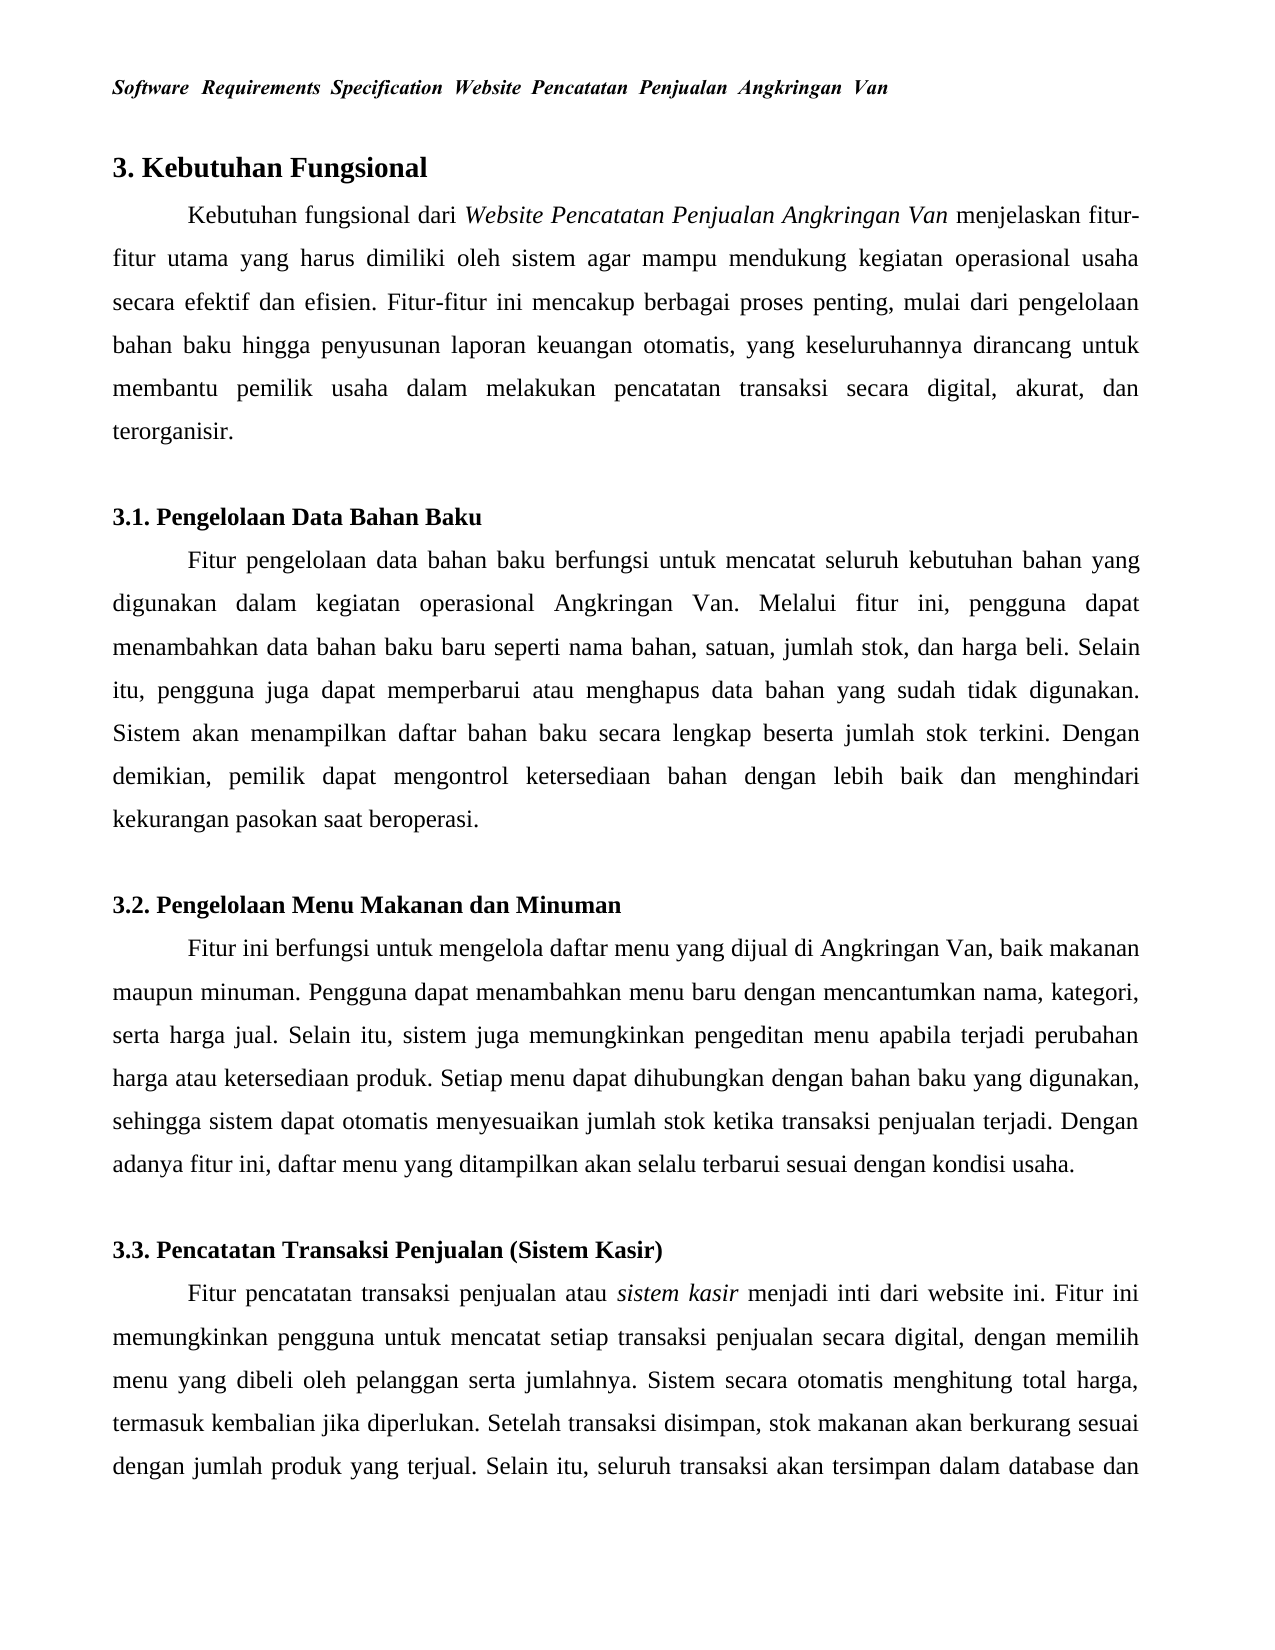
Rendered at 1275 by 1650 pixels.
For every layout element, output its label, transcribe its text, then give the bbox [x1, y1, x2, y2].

subtitle 3. Kebutuhan Fungsional [112, 150, 1140, 183]
text Fitur pengelolaan data bahan baku berfungsi untuk mencatat seluruh kebutuhan bahan yang digunakan dalam kegiatan operasional Angkringan Van. Melalui fitur ini, pengguna dapat menambahkan data bahan baku baru seperti nama bahan, satuan, jumlah stok, dan harga beli. Selain itu, pengguna juga dapat memperbarui atau menghapus data bahan yang sudah tidak digunakan. Sistem akan menampilkan daftar bahan baku secara lengkap beserta jumlah stok terkini. Dengan demikian, pemilik dapat mengontrol ketersediaan bahan dengan lebih baik dan menghindari kekurangan pasokan saat beroperasi. [112, 545, 1140, 833]
subtitle 3.2. Pengelolaan Menu Makanan dan Minuman [112, 890, 1140, 919]
subtitle 3.1. Pengelolaan Data Bahan Baku [112, 502, 1140, 531]
text Kebutuhan fungsional dari Website Pencatatan Penjualan Angkringan Van menjelaskan fitur-fitur utama yang harus dimiliki oleh sistem agar mampu mendukung kegiatan operasional usaha secara efektif dan efisien. Fitur-fitur ini mencakup berbagai proses penting, mulai dari pengelolaan bahan baku hingga penyusunan laporan keuangan otomatis, yang keseluruhannya dirancang untuk membantu pemilik usaha dalam melakukan pencatatan transaksi secara digital, akurat, dan terorganisir. [112, 200, 1140, 445]
subtitle 3.3. Pencatatan Transaksi Penjualan (Sistem Kasir) [112, 1235, 1140, 1264]
text Fitur ini berfungsi untuk mengelola daftar menu yang dijual di Angkringan Van, baik makanan maupun minuman. Pengguna dapat menambahkan menu baru dengan mencantumkan nama, kategori, serta harga jual. Selain itu, sistem juga memungkinkan pengeditan menu apabila terjadi perubahan harga atau ketersediaan produk. Setiap menu dapat dihubungkan dengan bahan baku yang digunakan, sehingga sistem dapat otomatis menyesuaikan jumlah stok ketika transaksi penjualan terjadi. Dengan adanya fitur ini, daftar menu yang ditampilkan akan selalu terbarui sesuai dengan kondisi usaha. [112, 933, 1140, 1178]
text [112, 1278, 1140, 1480]
